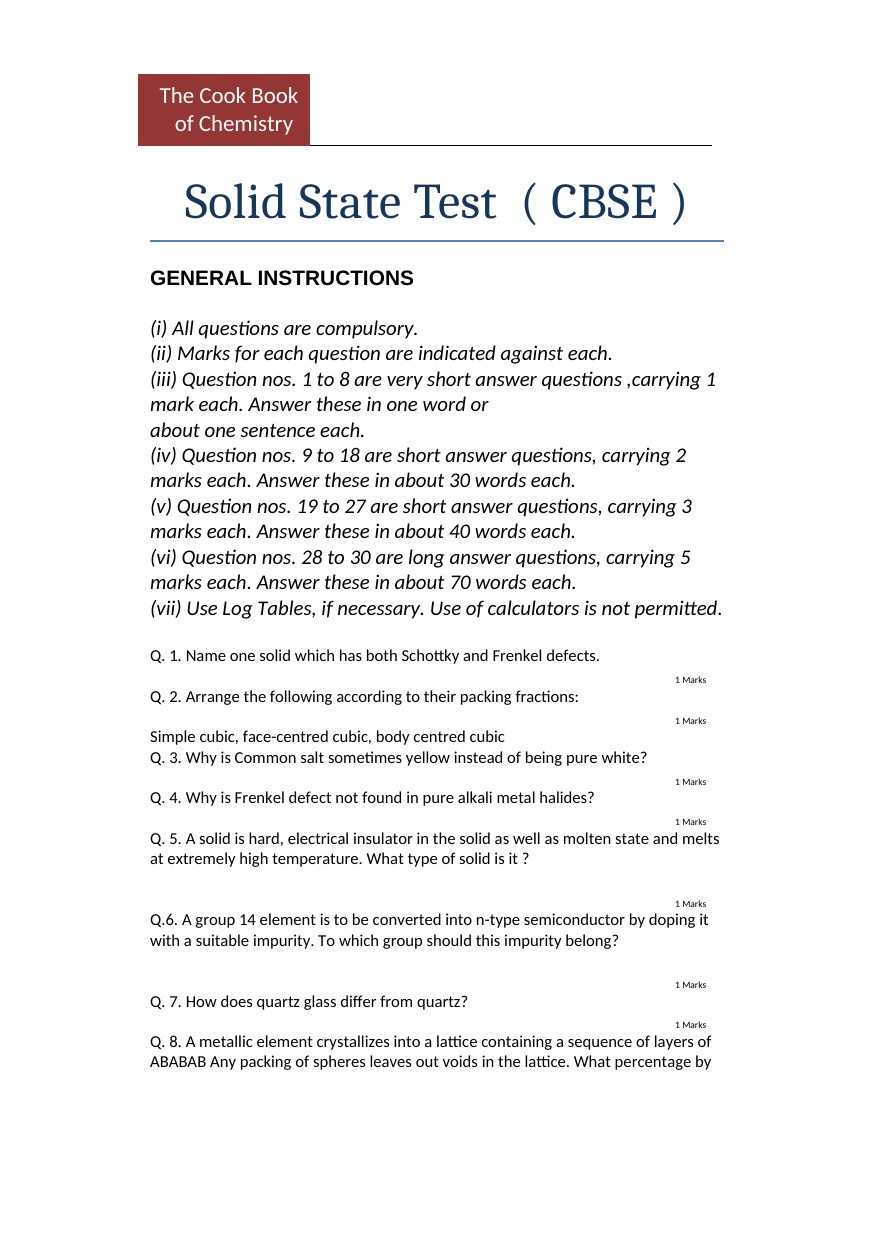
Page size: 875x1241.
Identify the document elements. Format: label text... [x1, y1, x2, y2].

text (i) All questions are compulsory. [150, 315, 724, 341]
text Solid State Test ( CBSE ) [150, 174, 724, 240]
text Q.6. A group 14 element is to be converted into n-type semiconductor by doping it with a suitable impurity. To which group should this impurity belong? 1 Marks [150, 909, 724, 991]
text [150, 1031, 724, 1072]
text (v) Question nos. 19 to 27 are short answer questions, carrying 3 marks each. Answer these in about 40 words each. [150, 493, 724, 544]
text Q. 4. Why is Frenkel defect not found in pure alkali metal halides? 1 Marks [150, 788, 724, 828]
text Q. 1. Name one solid which has both Schottky and Frenkel defects. 1 Marks [150, 646, 724, 686]
text (iv) Question nos. 9 to 18 are short answer questions, carrying 2 marks each. Answer these in about 30 words each. [150, 442, 724, 493]
text (vii) Use Log Tables, if necessary. Use of calculators is not permitted. [150, 595, 724, 620]
text Q. 3. Why is Common salt sometimes yellow instead of being pure white? 1 Marks [150, 747, 724, 788]
text GENERAL INSTRUCTIONS [150, 266, 724, 290]
text about one sentence each. [150, 417, 724, 442]
text Q. 7. How does quartz glass differ from quartz? 1 Marks [150, 991, 724, 1031]
text Simple cubic, face-centred cubic, body centred cubic [150, 727, 724, 747]
text (vi) Question nos. 28 to 30 are long answer questions, carrying 5 marks each. Answer these in about 70 words each. [150, 544, 724, 595]
text Q. 5. A solid is hard, electrical insulator in the solid as well as molten state and melts at extremely high temperature. What type of solid is it ? 1 Marks [150, 828, 724, 909]
text (ii) Marks for each question are indicated against each. [150, 341, 724, 366]
text Q. 2. Arrange the following according to their packing fractions: 1 Marks [150, 686, 724, 727]
text (iii) Question nos. 1 to 8 are very short answer questions ,carrying 1 mark each. Answer these in one word or [150, 366, 724, 417]
